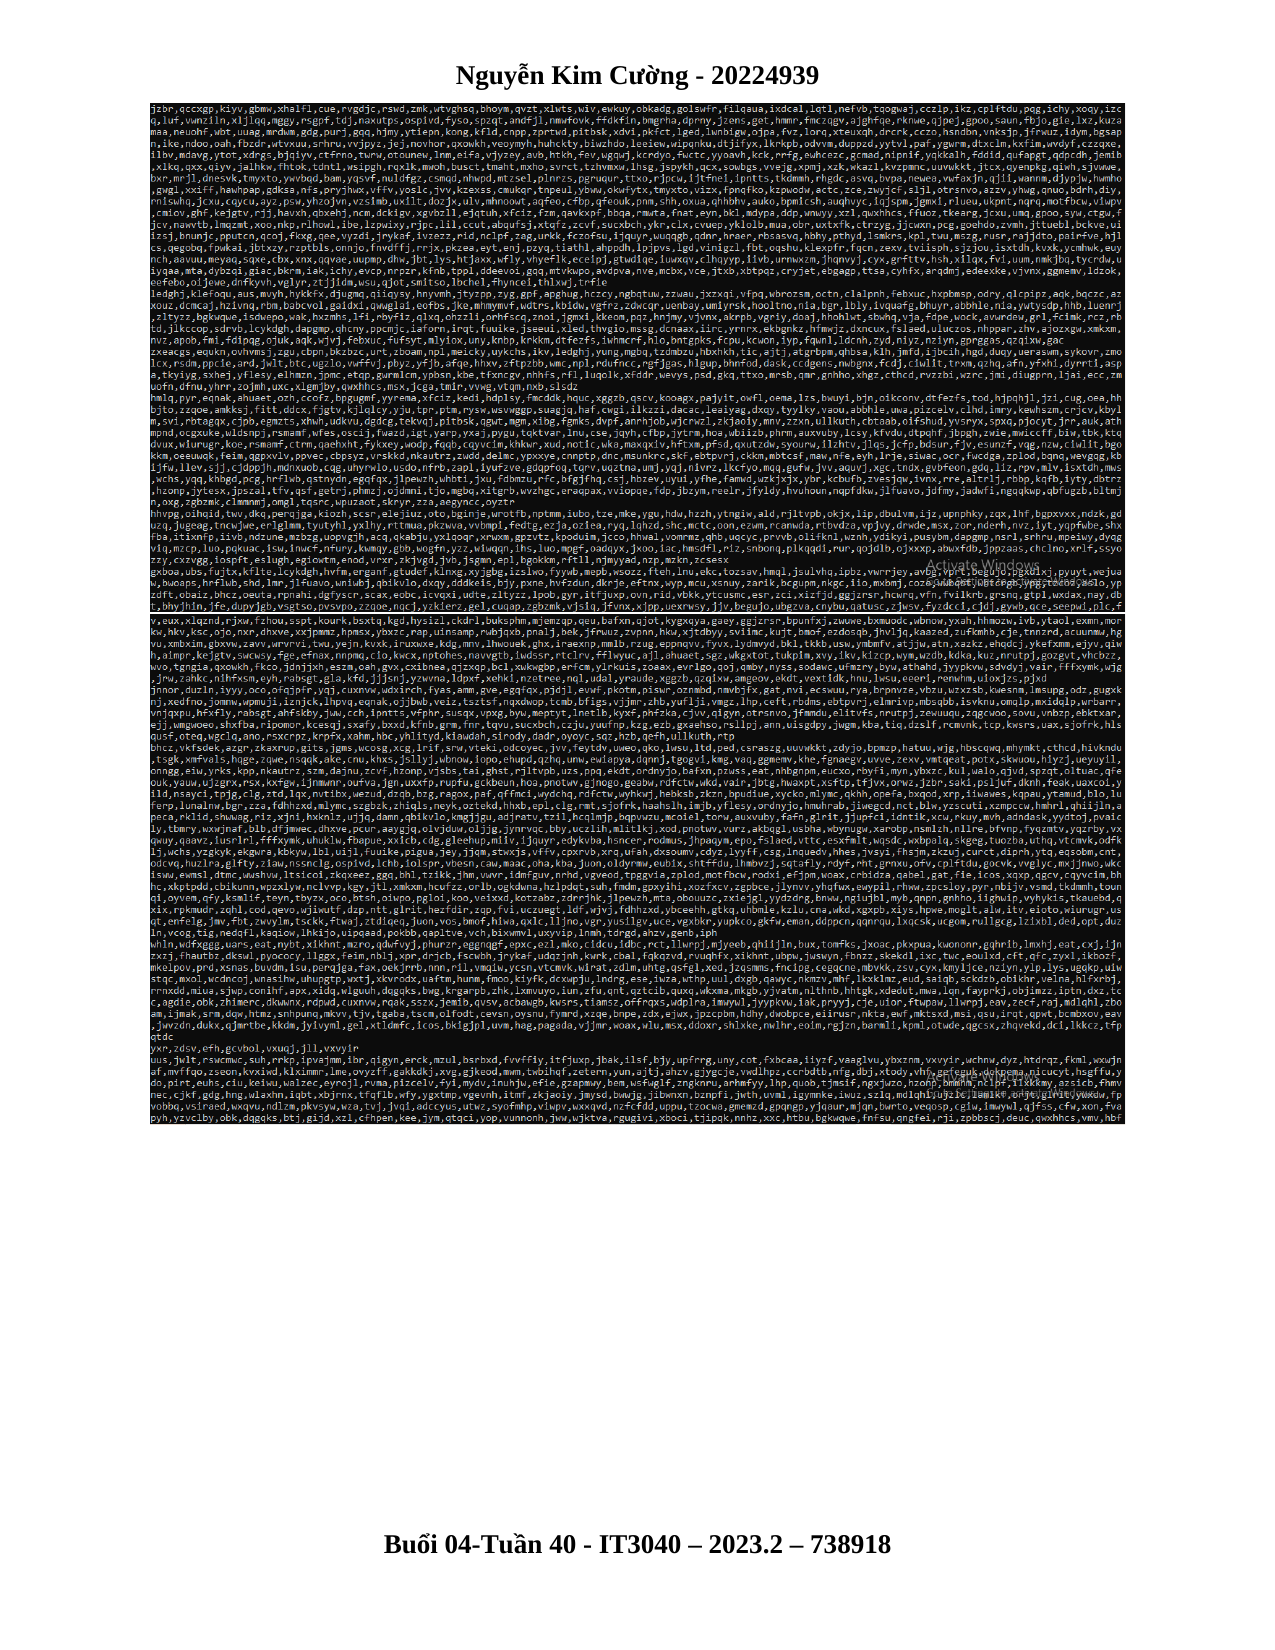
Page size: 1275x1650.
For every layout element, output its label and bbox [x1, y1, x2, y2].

picture [150, 614, 1125, 1125]
picture [150, 103, 1125, 612]
